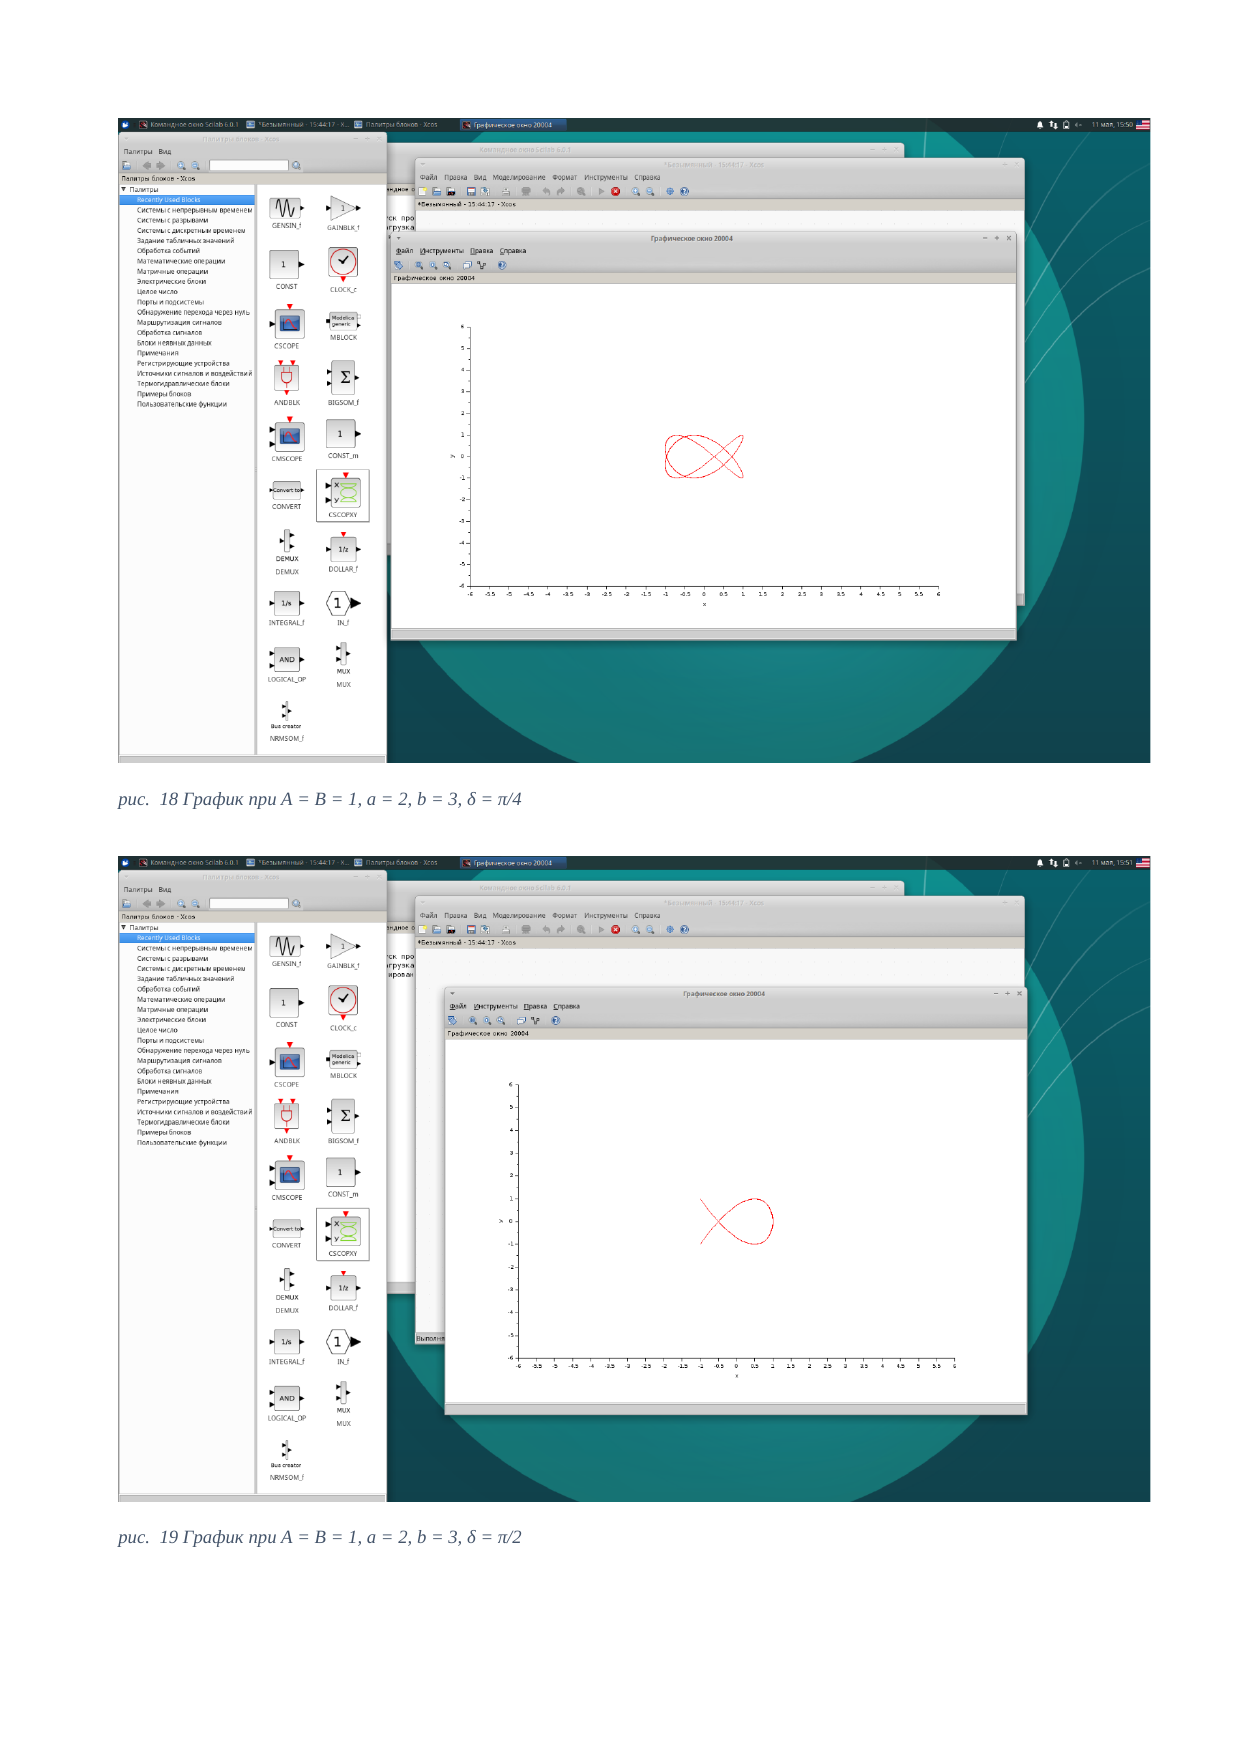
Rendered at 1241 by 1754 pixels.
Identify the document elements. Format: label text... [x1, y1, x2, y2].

picture [118, 118, 1151, 763]
picture [118, 856, 1151, 1502]
